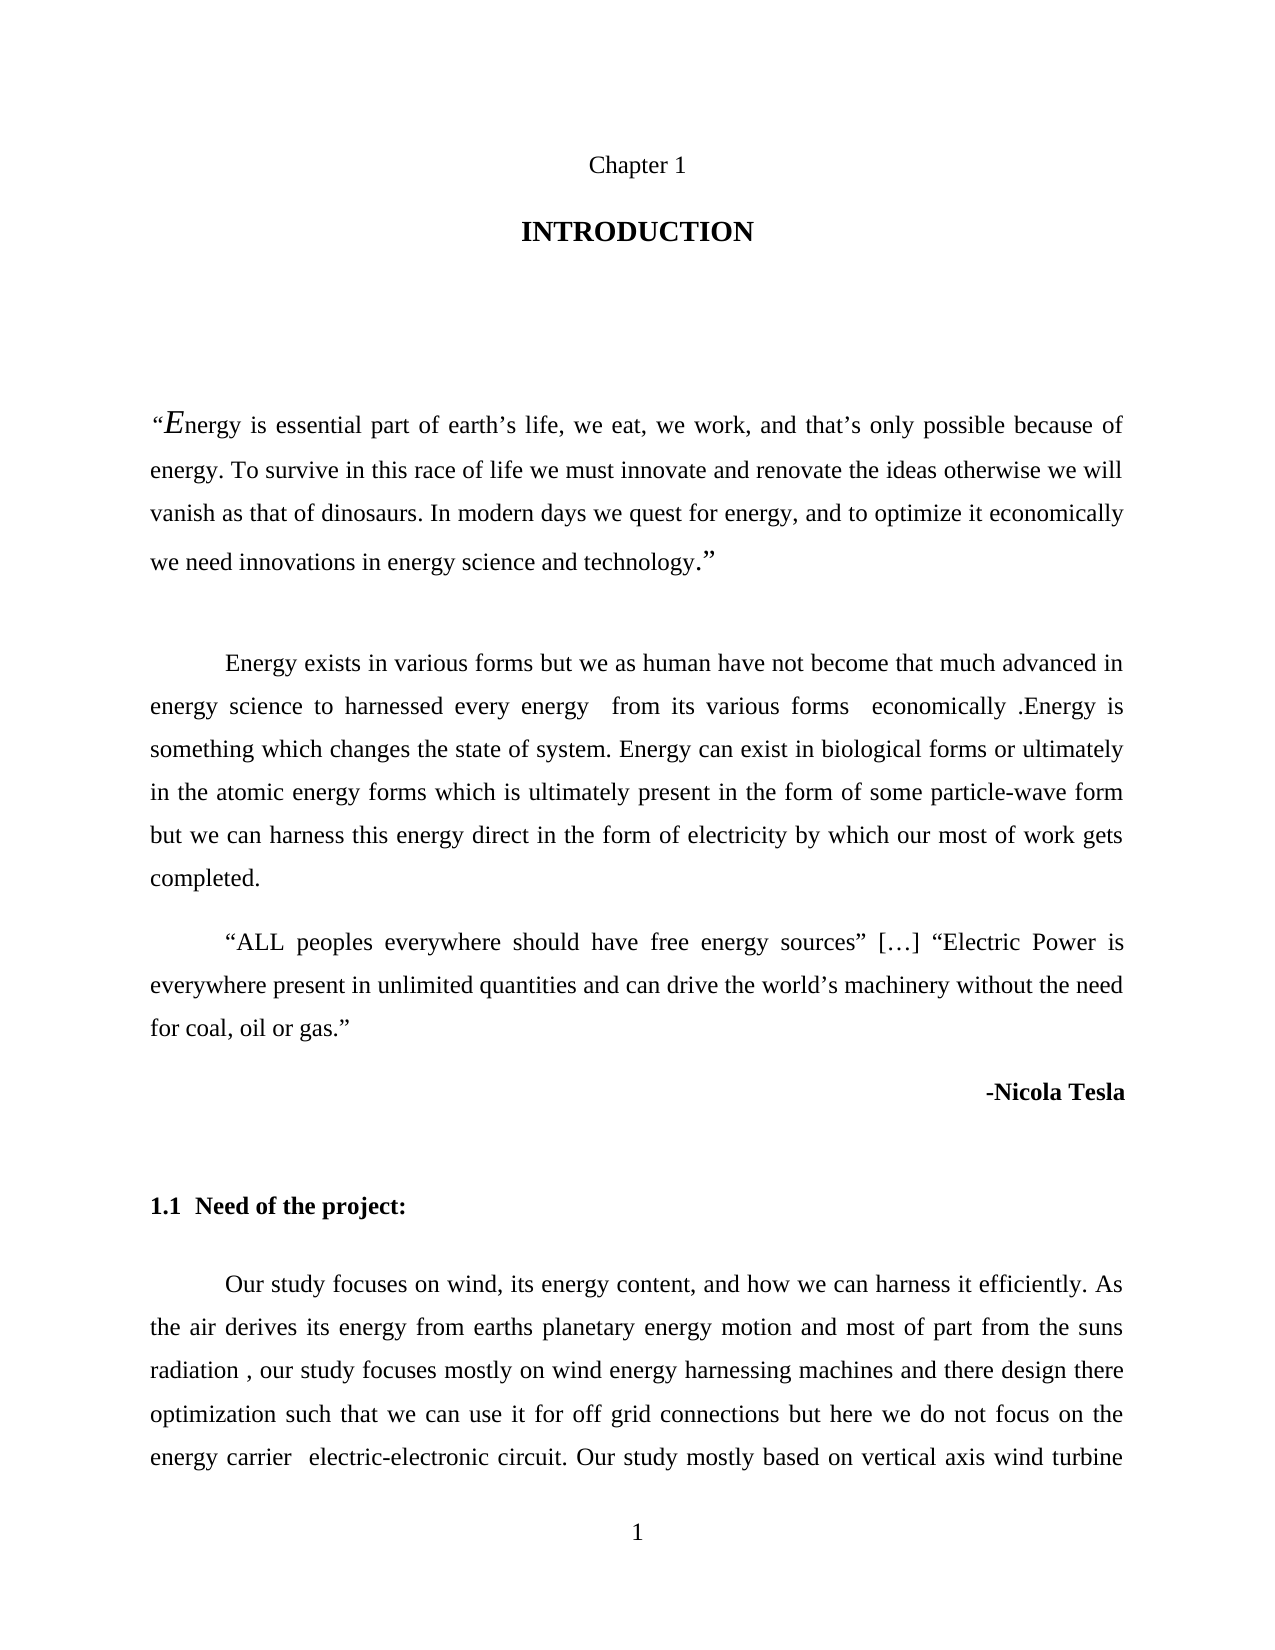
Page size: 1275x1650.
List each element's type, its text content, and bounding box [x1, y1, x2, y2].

subtitle “Energy is essential part of earth’s life, we eat, we work, and that’s only possible because of energy. To survive in this race of life we must innovate and renovate the ideas otherwise we will vanish as that of dinosaurs. In modern days we quest for energy, and to optimize it economically we need innovations in energy science and technology.” [150, 402, 1125, 577]
text Energy exists in various forms but we as human have not become that much advanced in energy science to harnessed every energy from its various forms economically .Energy is something which changes the state of system. Energy can exist in biological forms or ultimately in the atomic energy forms which is ultimately present in the form of some particle-wave form but we can harness this energy direct in the form of electricity by which our most of work gets completed. [150, 648, 1125, 892]
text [150, 1269, 1125, 1471]
list Need of the project: [150, 1191, 1125, 1220]
text “ALL peoples everywhere should have free energy sources” […] “Electric Power is everywhere present in unlimited quantities and can drive the world’s machinery without the need for coal, oil or gas.” [150, 927, 1125, 1042]
text INTRODUCTION [150, 214, 1125, 247]
text Chapter 1 [150, 150, 1125, 179]
text -Nicola Tesla [150, 1077, 1125, 1106]
